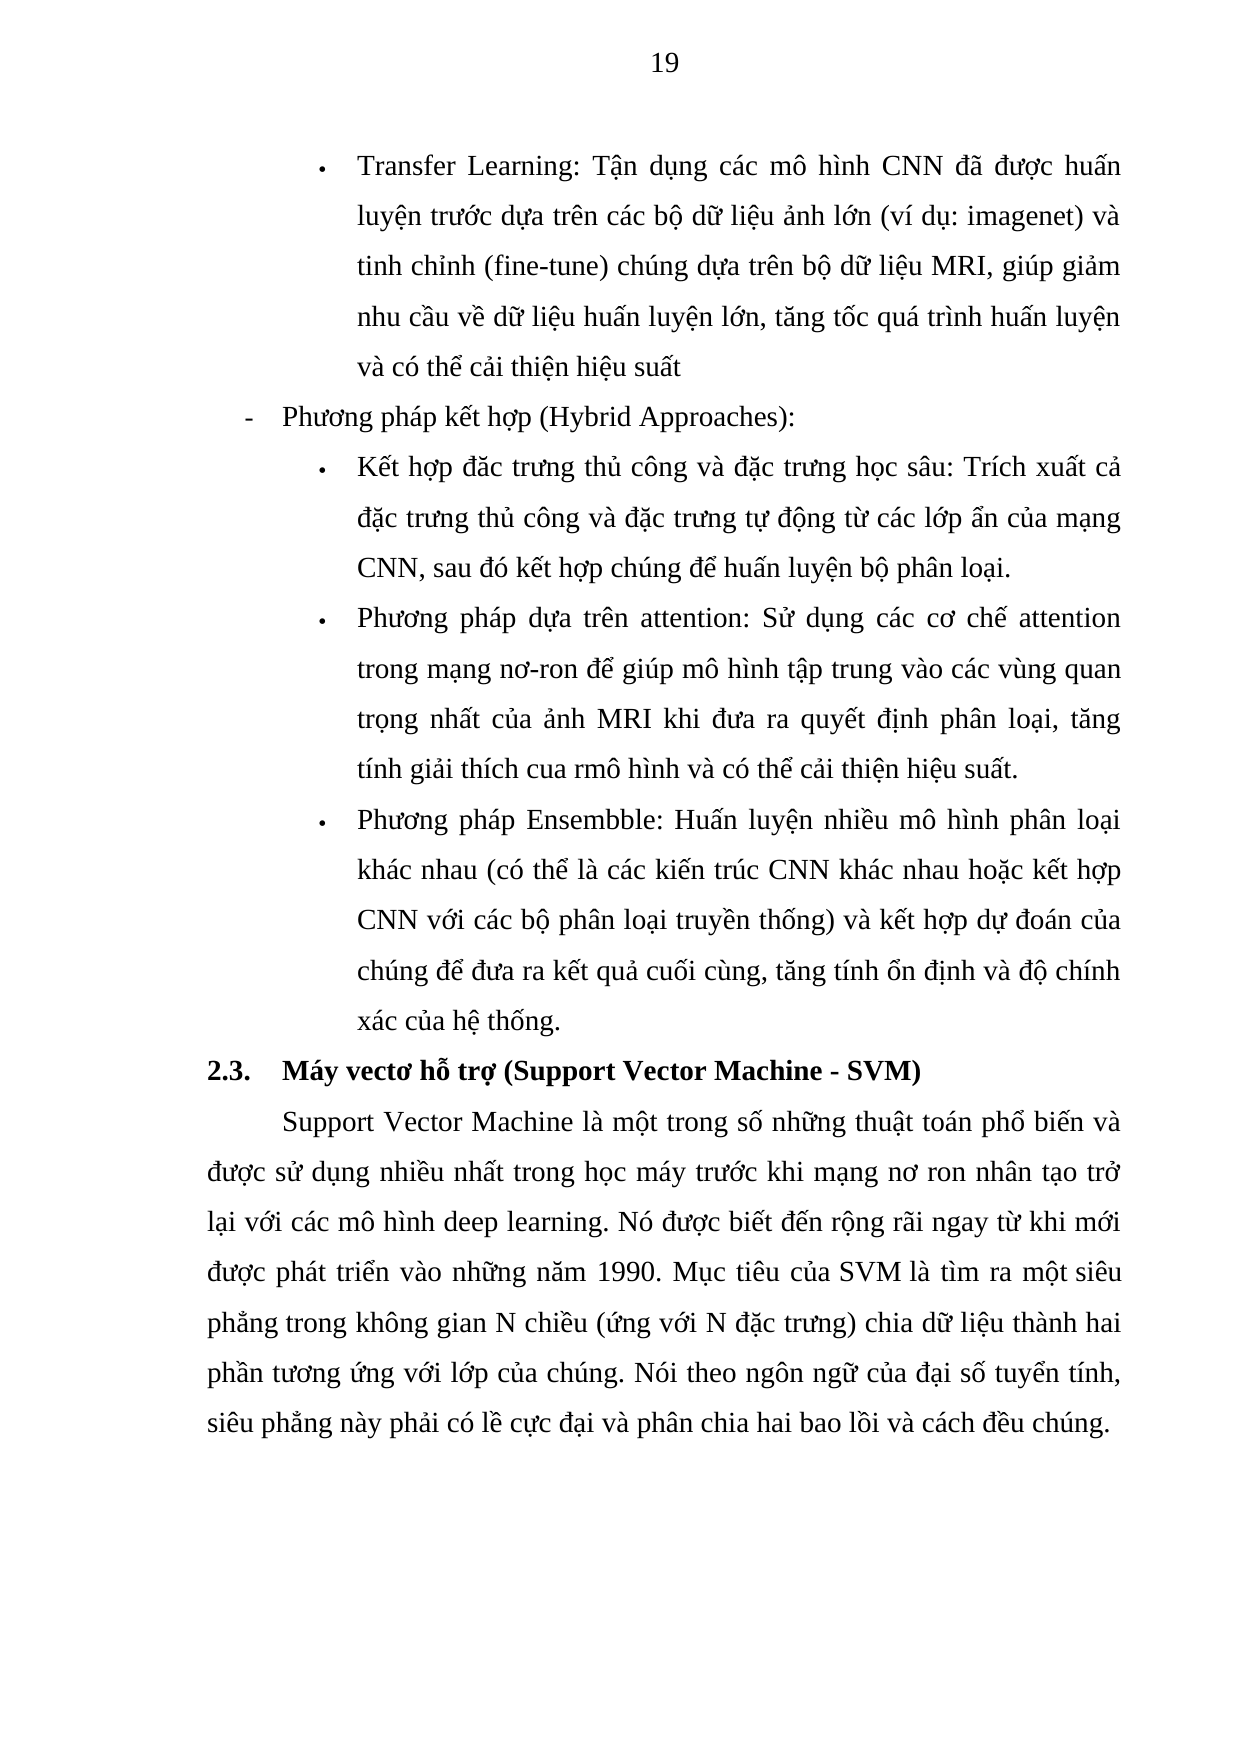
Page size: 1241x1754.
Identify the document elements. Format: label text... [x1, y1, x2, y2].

list Máy vectơ hỗ trợ (Support Vector Machine - SVM) [207, 1053, 1122, 1087]
list Phương pháp Ensembble: Huấn luyện nhiều mô hình phân loại khác nhau (có thể là các kiến trúc CNN khác nhau hoặc kết hợp CNN với các bộ phân loại truyền thống) và kết hợp dự đoán của chúng để đưa ra kết quả cuối cùng, tăng tính ổn định và độ chính xác của hệ thống. [319, 802, 1122, 1037]
list Phương pháp kết hợp (Hybrid Approaches): [244, 399, 1122, 433]
list Transfer Learning: Tận dụng các mô hình CNN đã được huấn luyện trước dựa trên các bộ dữ liệu ảnh lớn (ví dụ: imagenet) và tinh chỉnh (fine-tune) chúng dựa trên bộ dữ liệu MRI, giúp giảm nhu cầu về dữ liệu huấn luyện lớn, tăng tốc quá trình huấn luyện và có thể cải thiện hiệu suất [319, 148, 1122, 382]
list Support Vector Machine là một trong số những thuật toán phổ biến và được sử dụng nhiều nhất trong học máy trước khi mạng nơ ron nhân tạo trở lại với các mô hình deep learning. Nó được biết đến rộng rãi ngay từ khi mới được phát triển vào những năm 1990. Mục tiêu của SVM là tìm ra một siêu phẳng trong không gian N chiều (ứng với N đặc trưng) chia dữ liệu thành hai phần tương ứng với lớp của chúng. Nói theo ngôn ngữ của đại số tuyển tính, siêu phẳng này phải có lề cực đại và phân chia hai bao lồi và cách đều chúng. [207, 1104, 1122, 1439]
list Kết hợp đăc trưng thủ công và đặc trưng học sâu: Trích xuất cả đặc trưng thủ công và đặc trưng tự động từ các lớp ẩn của mạng CNN, sau đó kết hợp chúng để huấn luyện bộ phân loại. [319, 449, 1122, 584]
list Phương pháp dựa trên attention: Sử dụng các cơ chế attention trong mạng nơ-ron để giúp mô hình tập trung vào các vùng quan trọng nhất của ảnh MRI khi đưa ra quyết định phân loại, tăng tính giải thích cua rmô hình và có thể cải thiện hiệu suất. [319, 601, 1122, 785]
